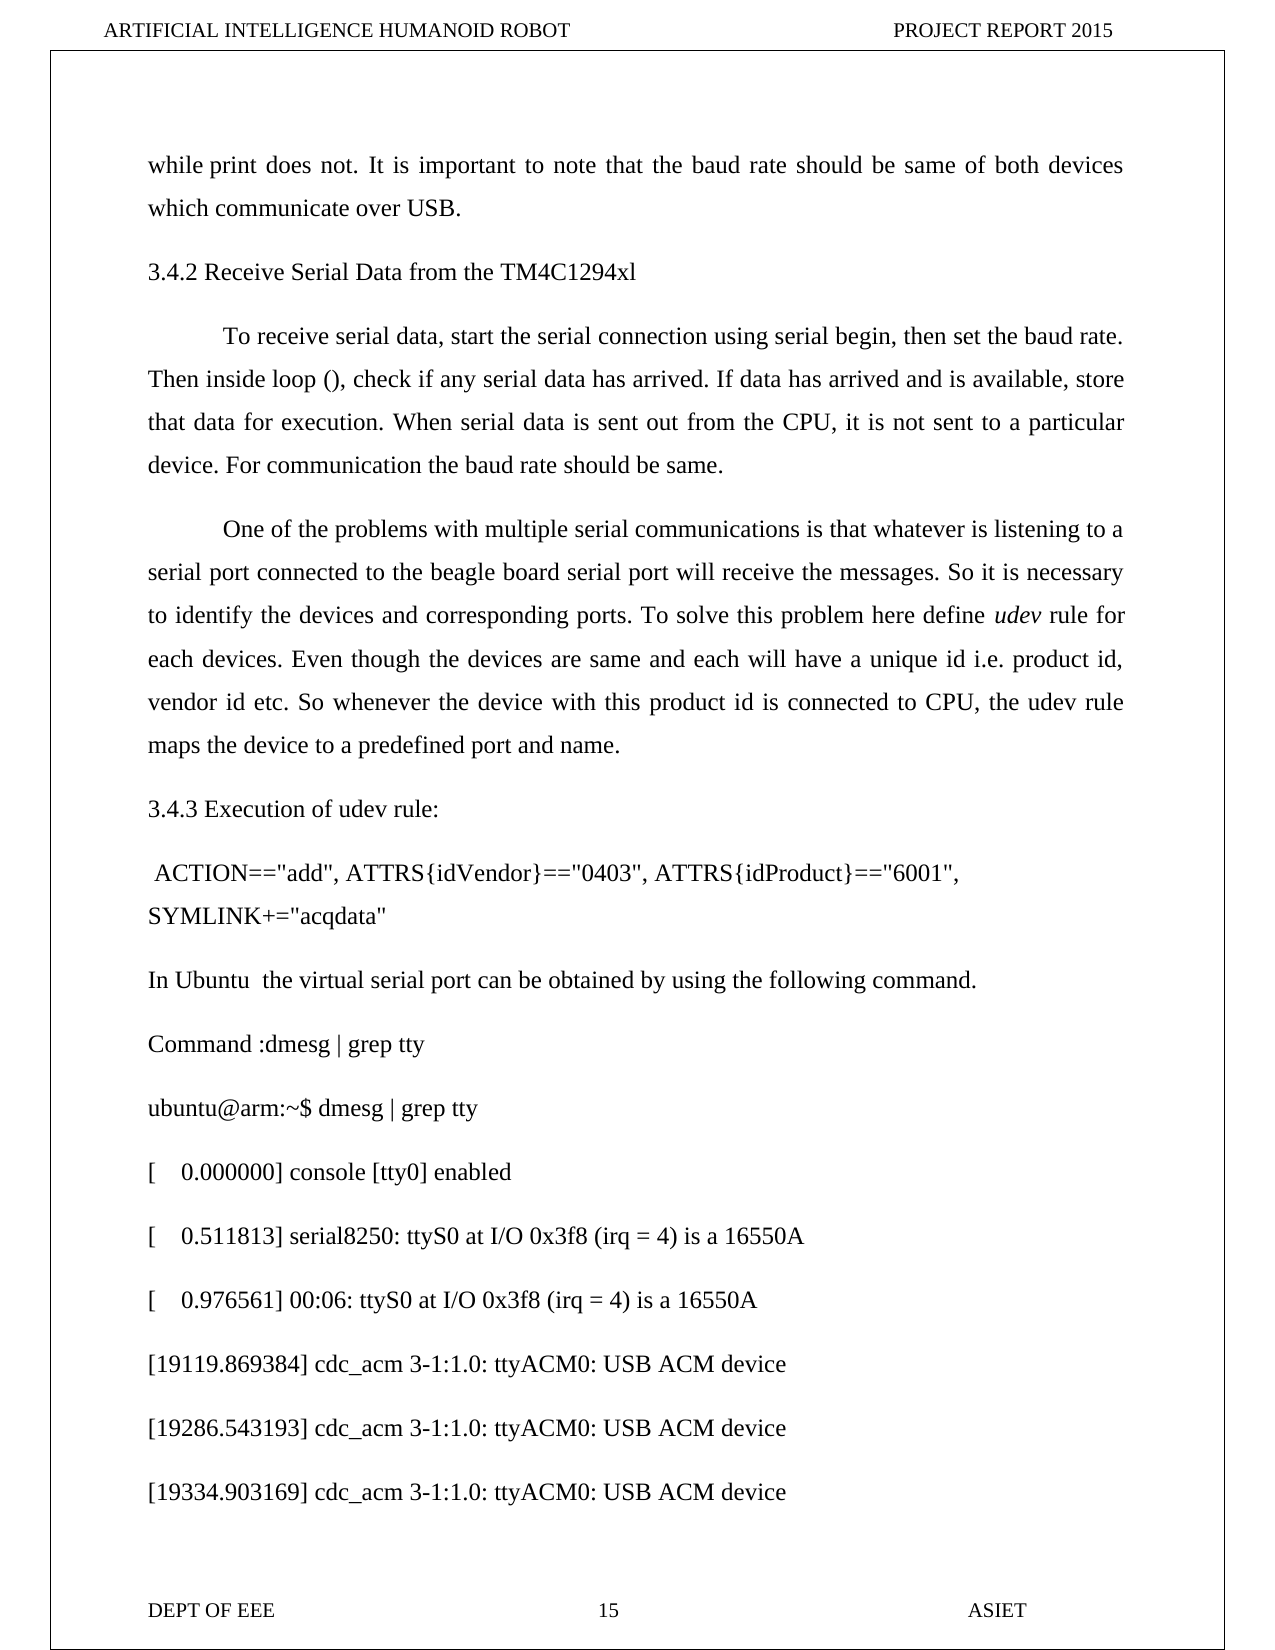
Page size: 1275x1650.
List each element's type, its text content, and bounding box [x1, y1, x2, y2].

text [148, 150, 1125, 222]
text Command :dmesg | grep tty [148, 1029, 1125, 1058]
text To receive serial data, start the serial connection using serial begin, then set the baud rate. Then inside loop (), check if any serial data has arrived. If data has arrived and is available, store that data for execution. When serial data is sent out from the CPU, it is not sent to a particular device. For communication the baud rate should be same. [148, 321, 1125, 479]
text [ 0.511813] serial8250: ttyS0 at I/O 0x3f8 (irq = 4) is a 16550A [148, 1221, 1125, 1249]
text ACTION=="add", ATTRS{idVendor}=="0403", ATTRS{idProduct}=="6001", SYMLINK+="acqdata" [148, 858, 1125, 930]
text In Ubuntu the virtual serial port can be obtained by using the following command. [148, 965, 1125, 994]
text [ 0.976561] 00:06: ttyS0 at I/O 0x3f8 (irq = 4) is a 16550A [148, 1285, 1125, 1313]
text 3.4.2 Receive Serial Data from the TM4C1294xl [148, 257, 1125, 286]
text 3.4.3 Execution of udev rule: [148, 794, 1125, 823]
text [19334.903169] cdc_acm 3-1:1.0: ttyACM0: USB ACM device [148, 1477, 1125, 1505]
text [19286.543193] cdc_acm 3-1:1.0: ttyACM0: USB ACM device [148, 1413, 1125, 1441]
text One of the problems with multiple serial communications is that whatever is listening to a serial port connected to the beagle board serial port will receive the messages. So it is necessary to identify the devices and corresponding ports. To solve this problem here define udev rule for each devices. Even though the devices are same and each will have a unique id i.e. product id, vendor id etc. So whenever the device with this product id is connected to CPU, the udev rule maps the device to a predefined port and name. [148, 514, 1125, 759]
text ubuntu@arm:~$ dmesg | grep tty [148, 1093, 1125, 1122]
text [ 0.000000] console [tty0] enabled [148, 1157, 1125, 1186]
text [19119.869384] cdc_acm 3-1:1.0: ttyACM0: USB ACM device [148, 1349, 1125, 1377]
